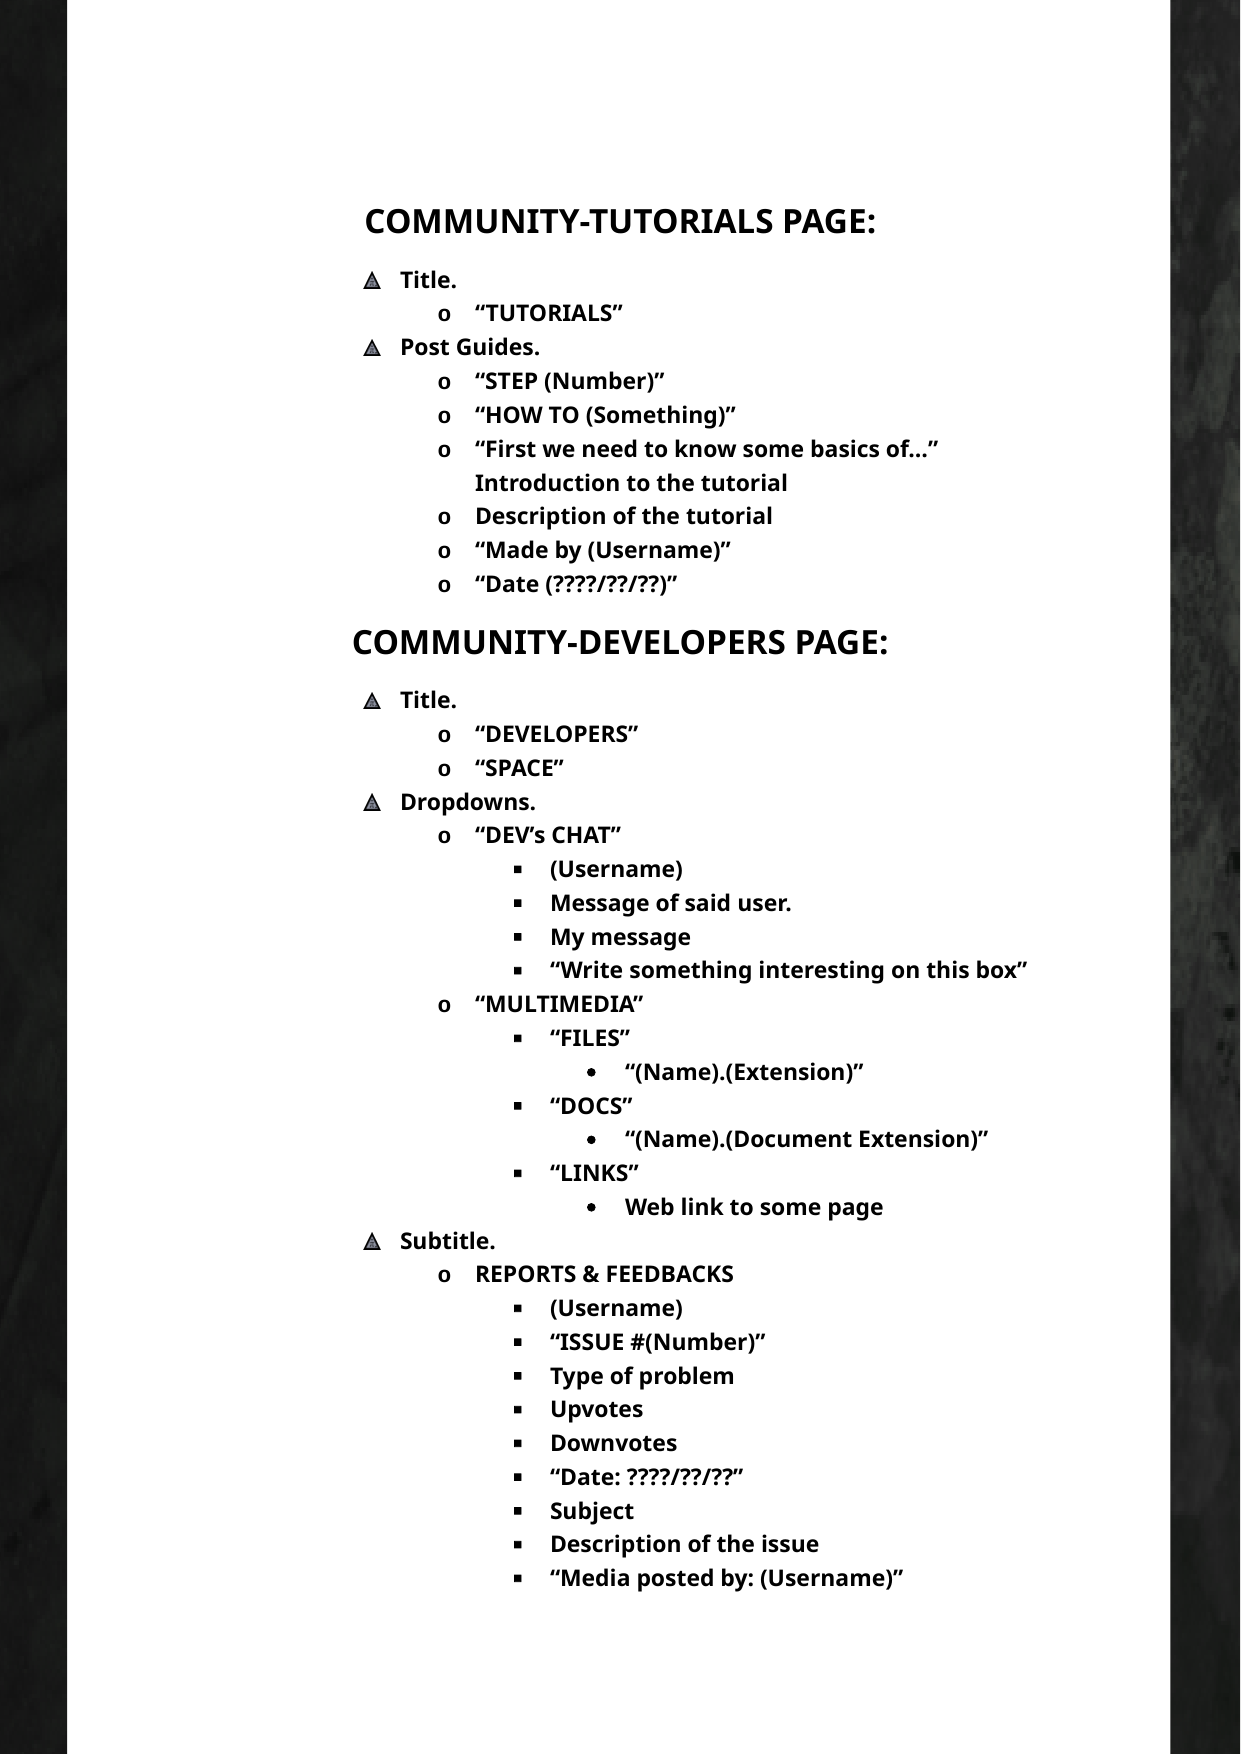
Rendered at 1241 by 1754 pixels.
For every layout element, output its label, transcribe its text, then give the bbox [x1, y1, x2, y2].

list “Write something interesting on this box” [512, 954, 1063, 986]
list “Date (????/??/??)” [437, 568, 1063, 599]
list Title. [362, 684, 1063, 715]
picture [0, 0, 68, 1754]
list “MULTIMEDIA” [437, 988, 1063, 1019]
picture [1170, 0, 1241, 1754]
list “FILES” [512, 1022, 1063, 1053]
list “DOCS” [512, 1089, 1063, 1121]
list Web link to some page [587, 1191, 1063, 1222]
list “Media posted by: (Username)” [512, 1562, 1063, 1593]
list Message of said user. [512, 887, 1063, 918]
list Upvotes [512, 1393, 1063, 1425]
list “TUTORIALS” [437, 297, 1063, 329]
text COMMUNITY-DEVELOPERS PAGE: [177, 618, 1063, 664]
picture [363, 271, 381, 289]
list “ISSUE #(Number)” [512, 1326, 1063, 1357]
list (Username) [512, 853, 1063, 884]
list My message [512, 921, 1063, 952]
list “DEV’s CHAT” [437, 819, 1063, 851]
list Post Guides. [362, 331, 1063, 362]
picture [363, 339, 381, 356]
list “(Name).(Document Extension)” [587, 1123, 1063, 1154]
list Description of the tutorial [437, 500, 1063, 532]
text COMMUNITY-TUTORIALS PAGE: [177, 198, 1063, 243]
list “DEVELOPERS” [437, 718, 1063, 749]
list “Made by (Username)” [437, 534, 1063, 566]
list Description of the issue [512, 1528, 1063, 1560]
list “HOW TO (Something)” [437, 399, 1063, 430]
list “LINKS” [512, 1157, 1063, 1188]
picture [363, 1232, 381, 1250]
list Dropdowns. [362, 786, 1063, 817]
list Type of problem [512, 1360, 1063, 1391]
list Subtitle. [362, 1224, 1063, 1256]
list “First we need to know some basics of…” Introduction to the tutorial [437, 433, 1063, 498]
list “(Name).(Extension)” [587, 1056, 1063, 1087]
list Subject [512, 1495, 1063, 1526]
list “SPACE” [437, 752, 1063, 783]
list “STEP (Number)” [437, 365, 1063, 396]
picture [363, 692, 381, 709]
list Downvotes [512, 1427, 1063, 1458]
list (Username) [512, 1292, 1063, 1323]
picture [363, 793, 381, 811]
list “Date: ????/??/??” [512, 1461, 1063, 1492]
list Title. [362, 264, 1063, 295]
list REPORTS & FEEDBACKS [437, 1258, 1063, 1290]
